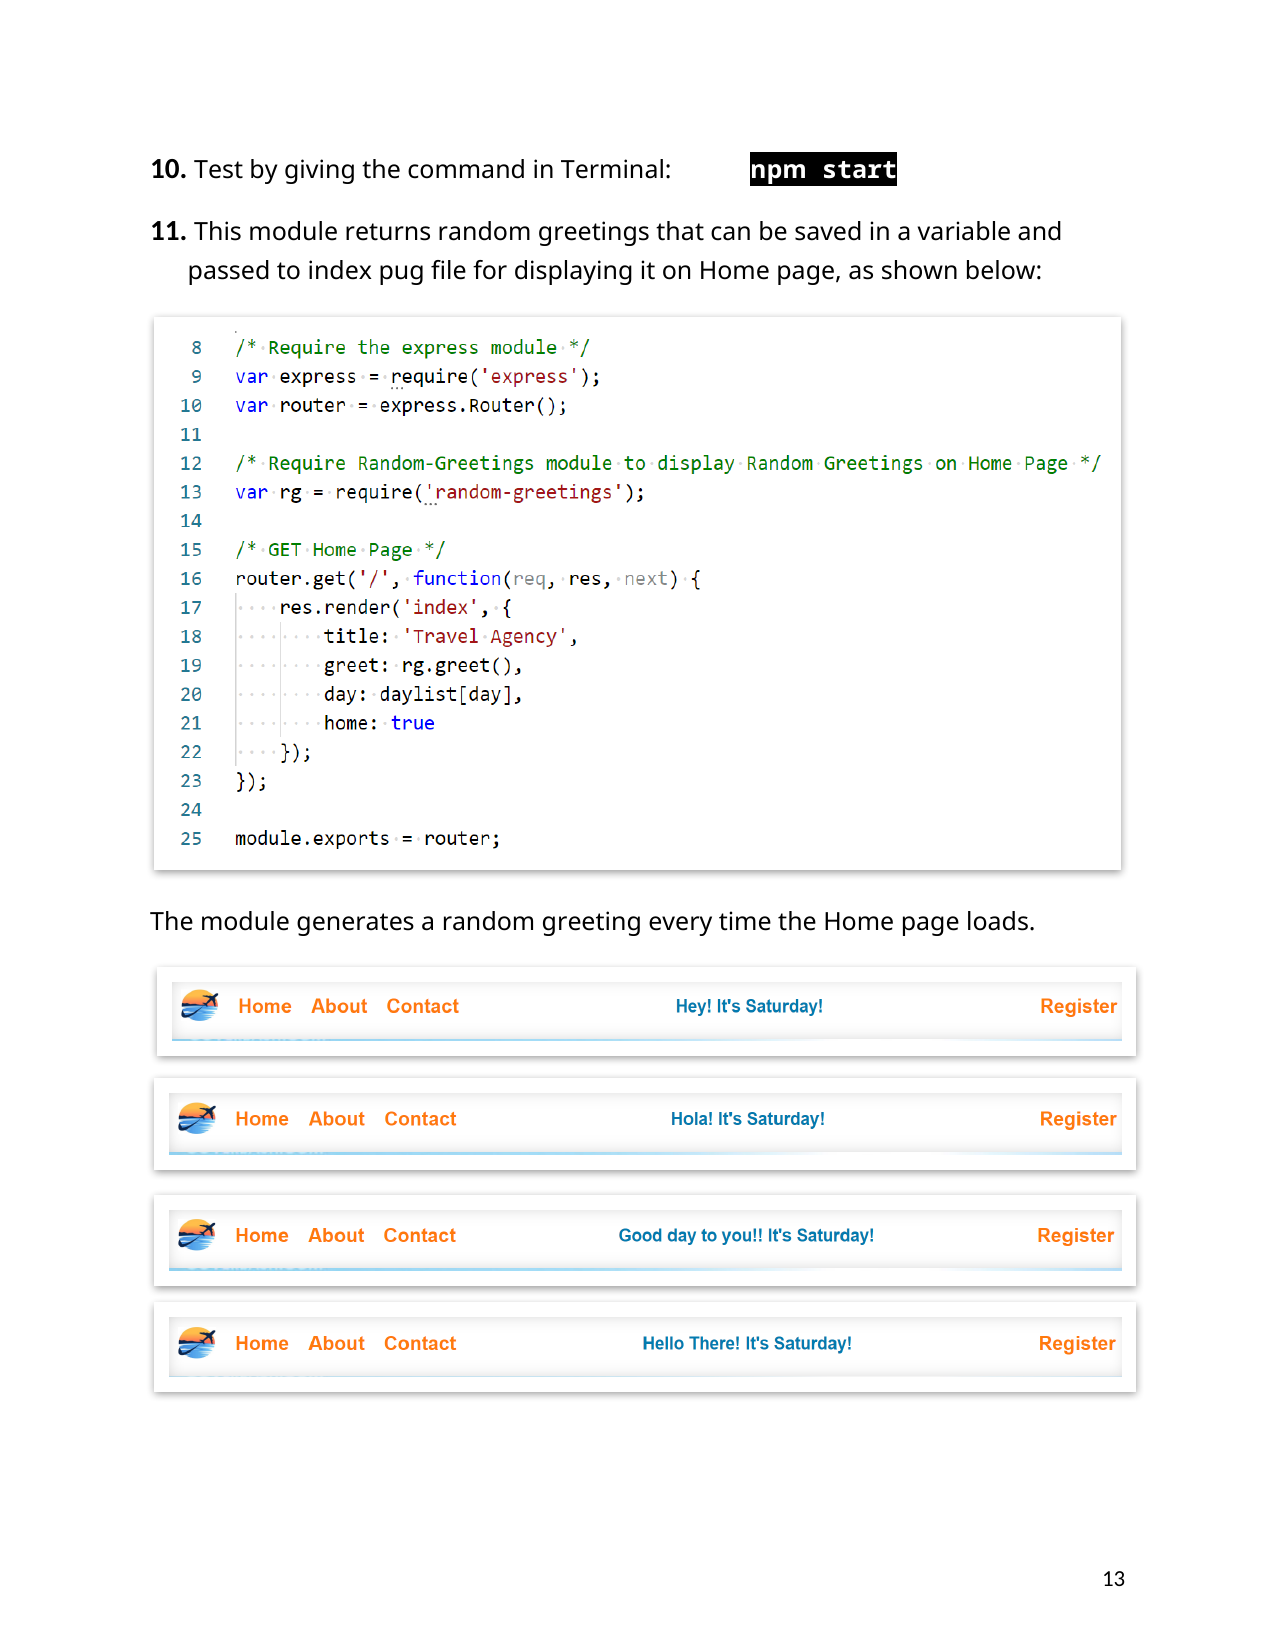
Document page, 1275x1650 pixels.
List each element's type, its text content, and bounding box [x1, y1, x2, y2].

list This module returns random greetings that can be saved in a variable and passed to index pug file for displaying it on Home page, as shown below: [150, 212, 1125, 287]
picture [169, 1210, 1122, 1271]
picture [169, 1317, 1122, 1377]
picture [172, 982, 1122, 1041]
picture [169, 331, 1106, 855]
list Test by giving the command in Terminal: npm start [150, 150, 1125, 186]
picture [169, 1093, 1122, 1155]
text The module generates a random greeting every time the Home page loads. [150, 903, 1125, 937]
